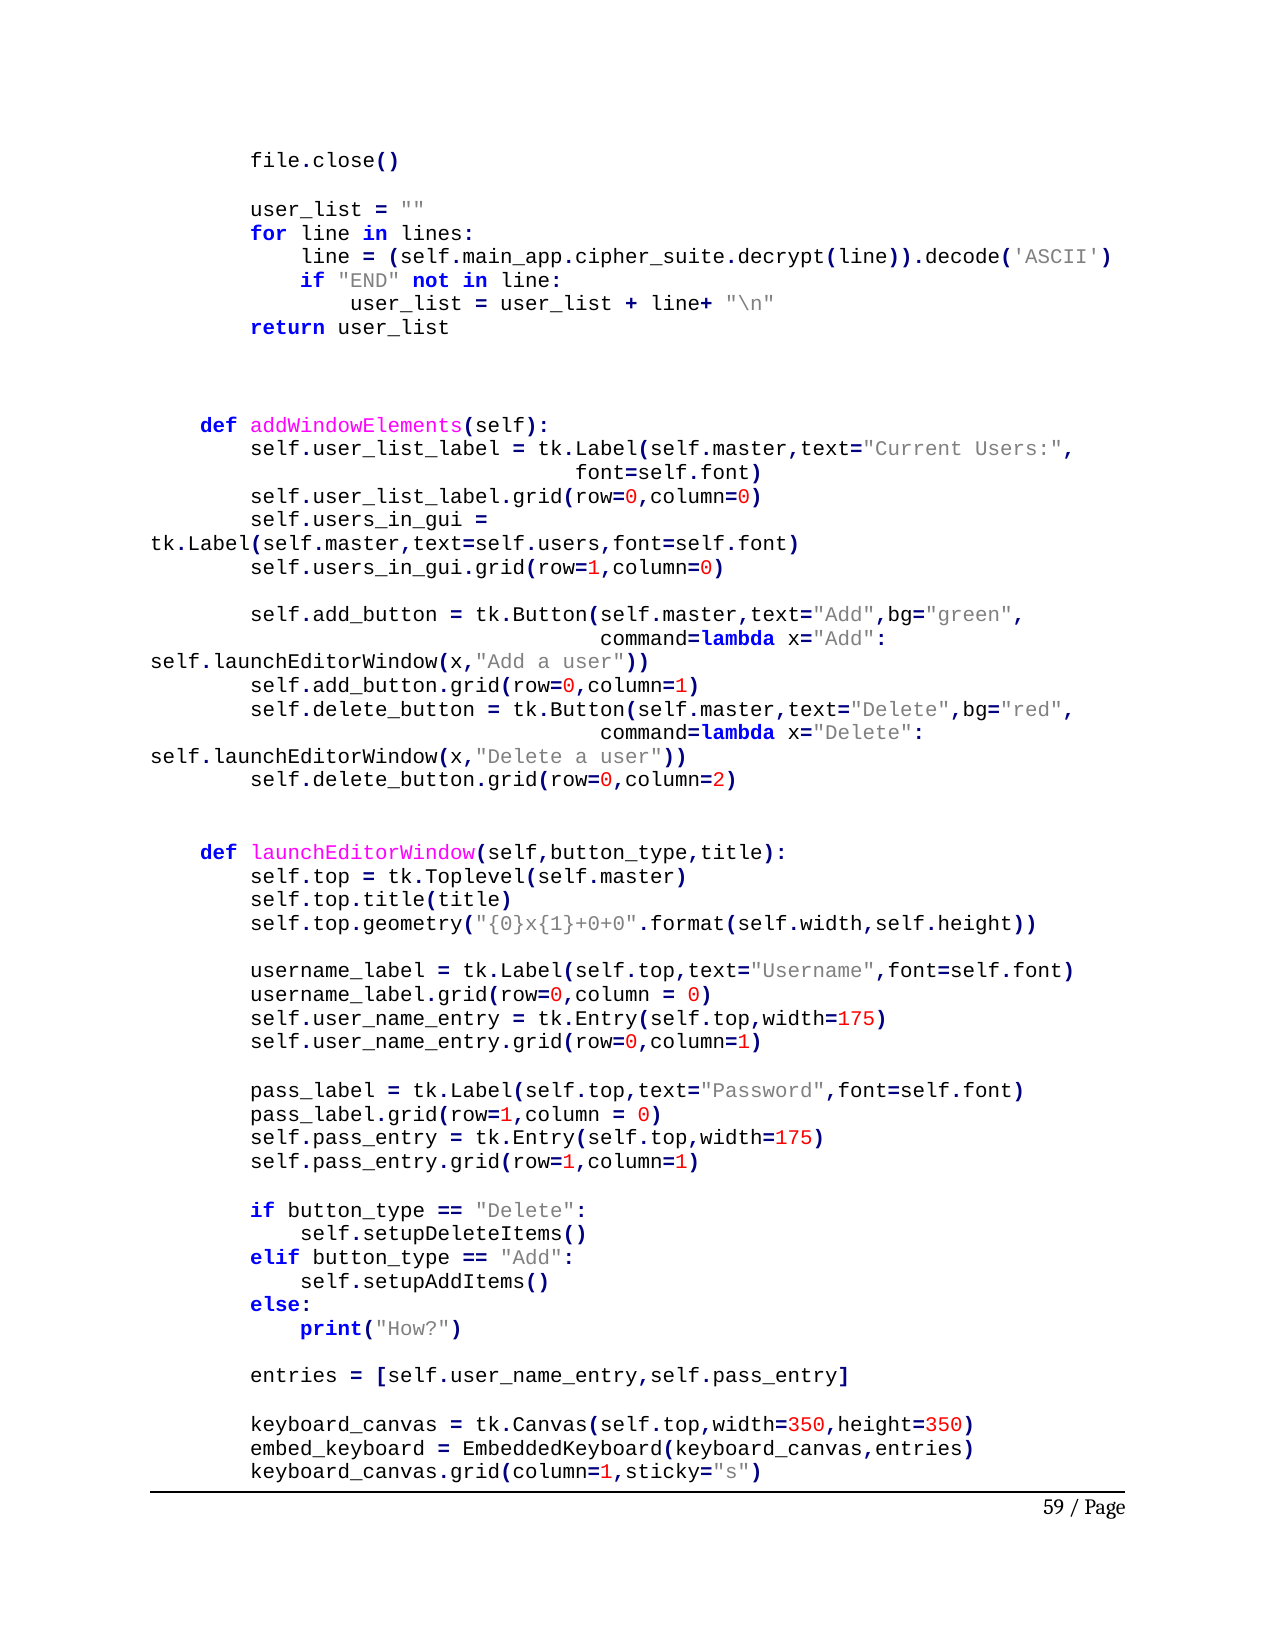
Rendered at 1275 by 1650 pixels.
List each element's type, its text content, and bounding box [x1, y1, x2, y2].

text elif button_type == "Add": [150, 1247, 1125, 1271]
text self.user_list_label.grid(row=0,column=0) [150, 486, 1125, 509]
text print("How?") [150, 1318, 1125, 1342]
text self.pass_entry = tk.Entry(self.top,width=175) [150, 1127, 1125, 1151]
text self.add_button = tk.Button(self.master,text="Add",bg="green", [150, 604, 1125, 628]
text file.close() [150, 150, 1125, 174]
text for line in lines: [150, 222, 1125, 246]
text command=lambda x="Delete": self.launchEditorWindow(x,"Delete a user")) [150, 722, 1125, 769]
text self.user_name_entry = tk.Entry(self.top,width=175) [150, 1007, 1125, 1031]
text self.delete_button = tk.Button(self.master,text="Delete",bg="red", [150, 698, 1125, 722]
text self.pass_entry.grid(row=1,column=1) [150, 1151, 1125, 1174]
text user_list = "" [150, 199, 1125, 222]
text def launchEditorWindow(self,button_type,title): [150, 842, 1125, 866]
text self.delete_button.grid(row=0,column=2) [150, 769, 1125, 793]
text self.top = tk.Toplevel(self.master) [150, 866, 1125, 889]
text self.top.title(title) [150, 889, 1125, 913]
text if button_type == "Delete": [150, 1200, 1125, 1223]
text font=self.font) [150, 462, 1125, 486]
text self.top.geometry("{0}x{1}+0+0".format(self.width,self.height)) [150, 913, 1125, 937]
text command=lambda x="Add": self.launchEditorWindow(x,"Add a user")) [150, 628, 1125, 675]
text self.user_list_label = tk.Label(self.master,text="Current Users:", [150, 438, 1125, 462]
text keyboard_canvas.grid(column=1,sticky="s") [150, 1461, 1125, 1485]
text embed_keyboard = EmbeddedKeyboard(keyboard_canvas,entries) [150, 1438, 1125, 1461]
text self.user_name_entry.grid(row=0,column=1) [150, 1031, 1125, 1055]
text self.users_in_gui = tk.Label(self.master,text=self.users,font=self.font) [150, 509, 1125, 557]
text self.add_button.grid(row=0,column=1) [150, 675, 1125, 698]
text self.setupDeleteItems() [150, 1223, 1125, 1247]
text self.users_in_gui.grid(row=1,column=0) [150, 557, 1125, 580]
text def addWindowElements(self): [150, 415, 1125, 438]
text return user_list [150, 317, 1125, 341]
text self.setupAddItems() [150, 1271, 1125, 1294]
text user_list = user_list + line+ "\n" [150, 293, 1125, 317]
text else: [150, 1294, 1125, 1318]
text username_label = tk.Label(self.top,text="Username",font=self.font) [150, 960, 1125, 984]
text line = (self.main_app.cipher_suite.decrypt(line)).decode('ASCII') [150, 246, 1125, 270]
text entries = [self.user_name_entry,self.pass_entry] [150, 1365, 1125, 1389]
text username_label.grid(row=0,column = 0) [150, 984, 1125, 1007]
text pass_label.grid(row=1,column = 0) [150, 1104, 1125, 1127]
text if "END" not in line: [150, 270, 1125, 293]
text pass_label = tk.Label(self.top,text="Password",font=self.font) [150, 1080, 1125, 1104]
text keyboard_canvas = tk.Canvas(self.top,width=350,height=350) [150, 1414, 1125, 1438]
